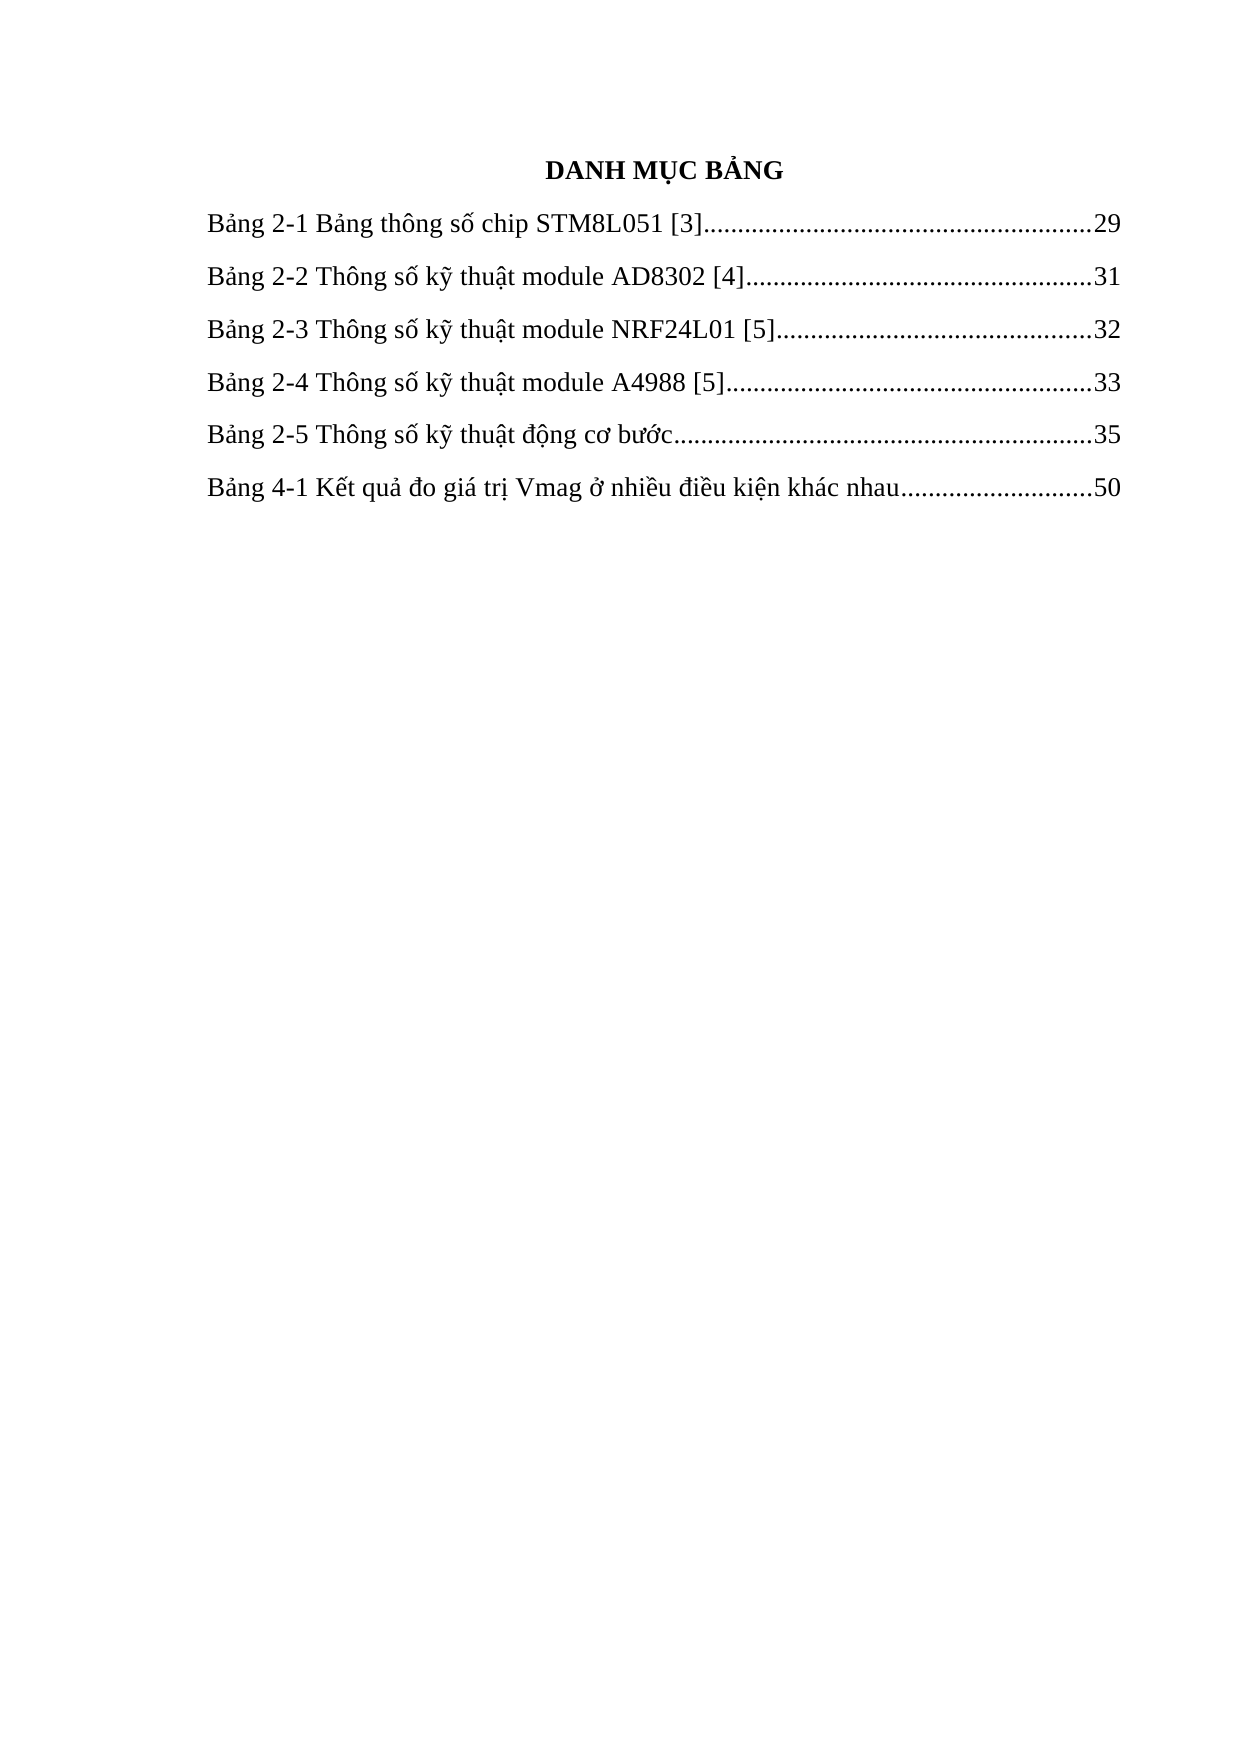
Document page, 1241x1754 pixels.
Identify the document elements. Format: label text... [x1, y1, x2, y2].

text Bảng 2-4 Thông số kỹ thuật module A4988 [5] 33 [207, 366, 1122, 397]
text Bảng 2-3 Thông số kỹ thuật module NRF24L01 [5] 32 [207, 313, 1122, 344]
text DANH MỤC BẢNG [207, 154, 1122, 185]
text Bảng 4-1 Kết quả đo giá trị Vmag ở nhiều điều kiện khác nhau 50 [207, 471, 1122, 503]
text Bảng 2-1 Bảng thông số chip STM8L051 [3] 29 [207, 207, 1122, 238]
text Bảng 2-2 Thông số kỹ thuật module AD8302 [4] 31 [207, 260, 1122, 291]
text Bảng 2-5 Thông số kỹ thuật động cơ bước 35 [207, 418, 1122, 450]
